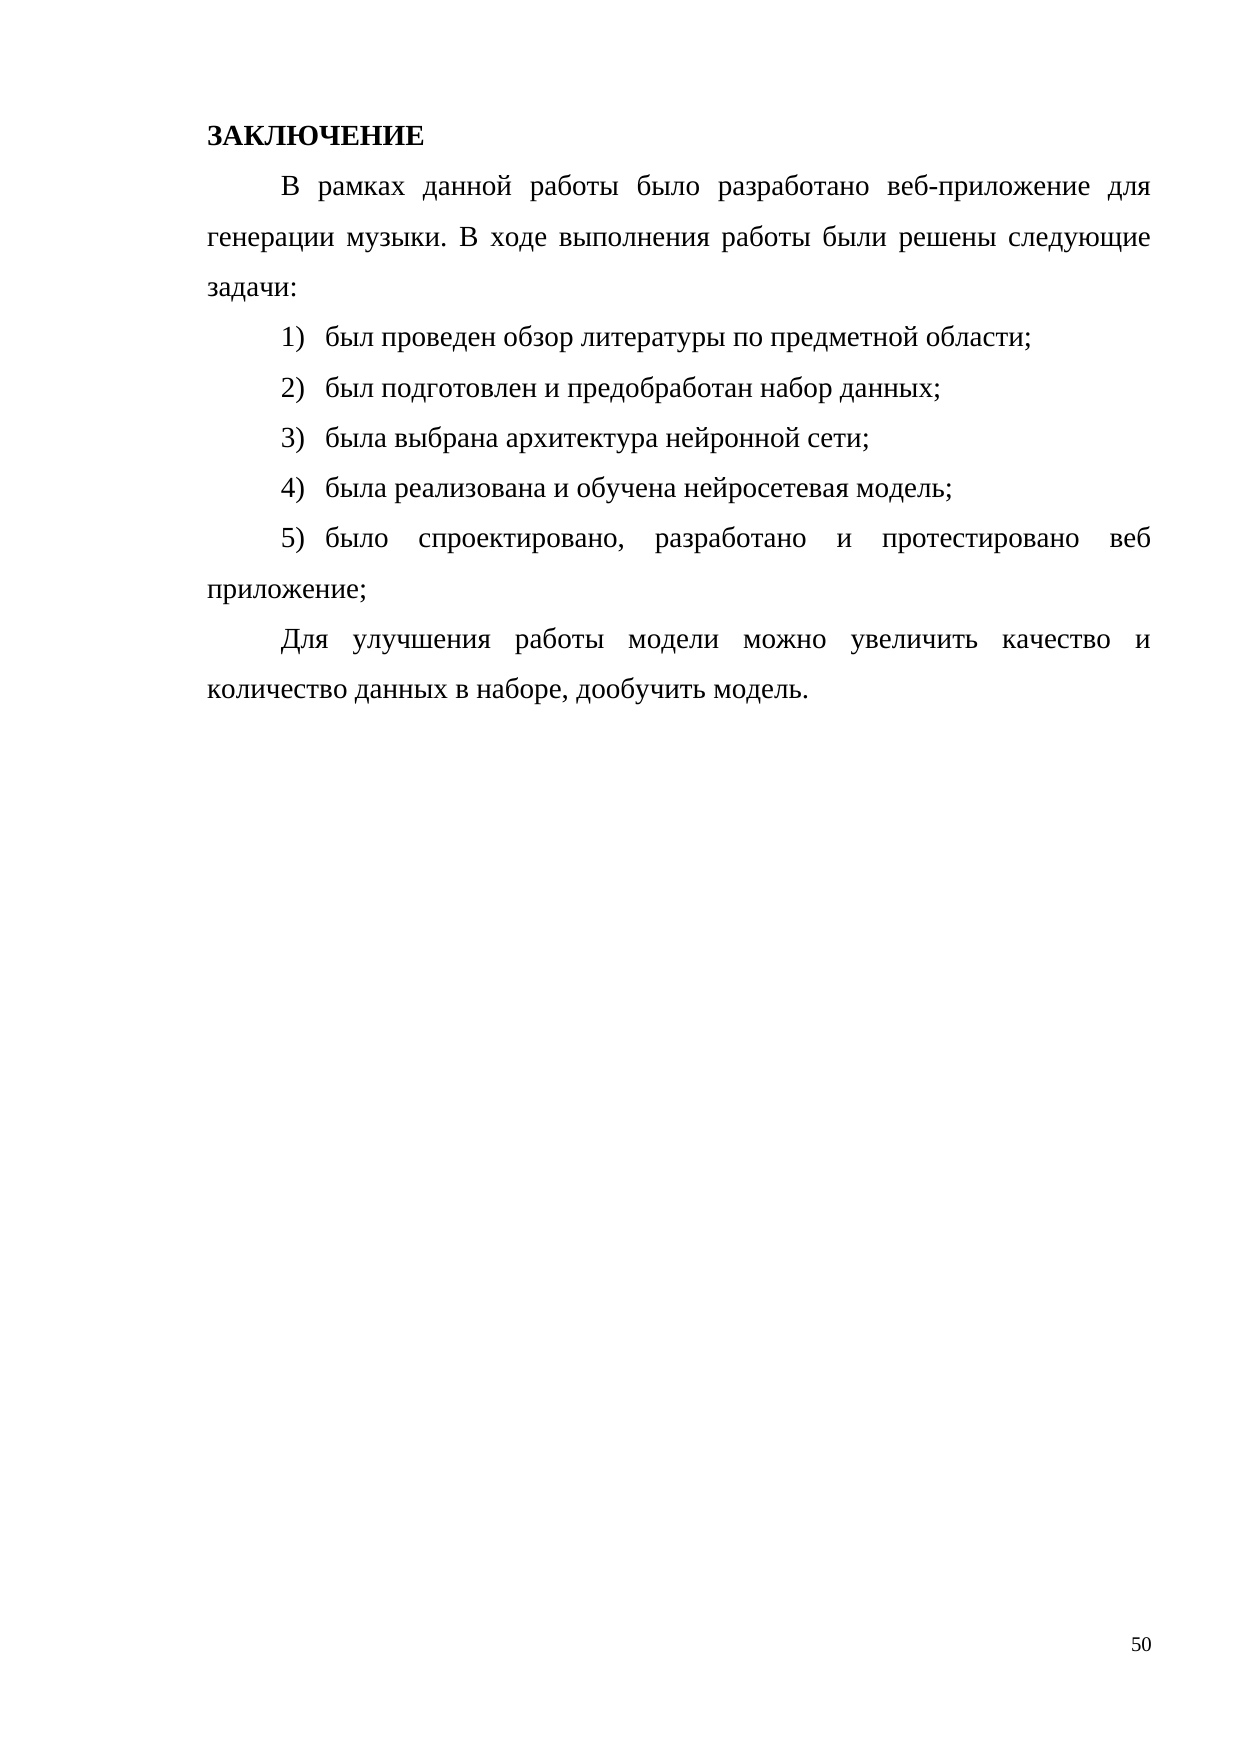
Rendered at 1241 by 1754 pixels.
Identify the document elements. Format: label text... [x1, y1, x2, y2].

subtitle ЗАКЛЮЧЕНИЕ [207, 118, 1152, 152]
text В рамках данной работы было разработано веб-приложение для генерации музыки. В ходе выполнения работы были решены следующие задачи: [207, 168, 1152, 303]
list был подготовлен и предобработан набор данных; [207, 370, 1152, 403]
list была реализована и обучена нейросетевая модель; [207, 470, 1152, 504]
list было спроектировано, разработано и протестировано веб приложение; [207, 521, 1152, 604]
list была выбрана архитектура нейронной сети; [207, 420, 1152, 453]
list был проведен обзор литературы по предметной области; [207, 319, 1152, 353]
text Для улучшения работы модели можно увеличить качество и количество данных в наборе, дообучить модель. [207, 621, 1152, 705]
